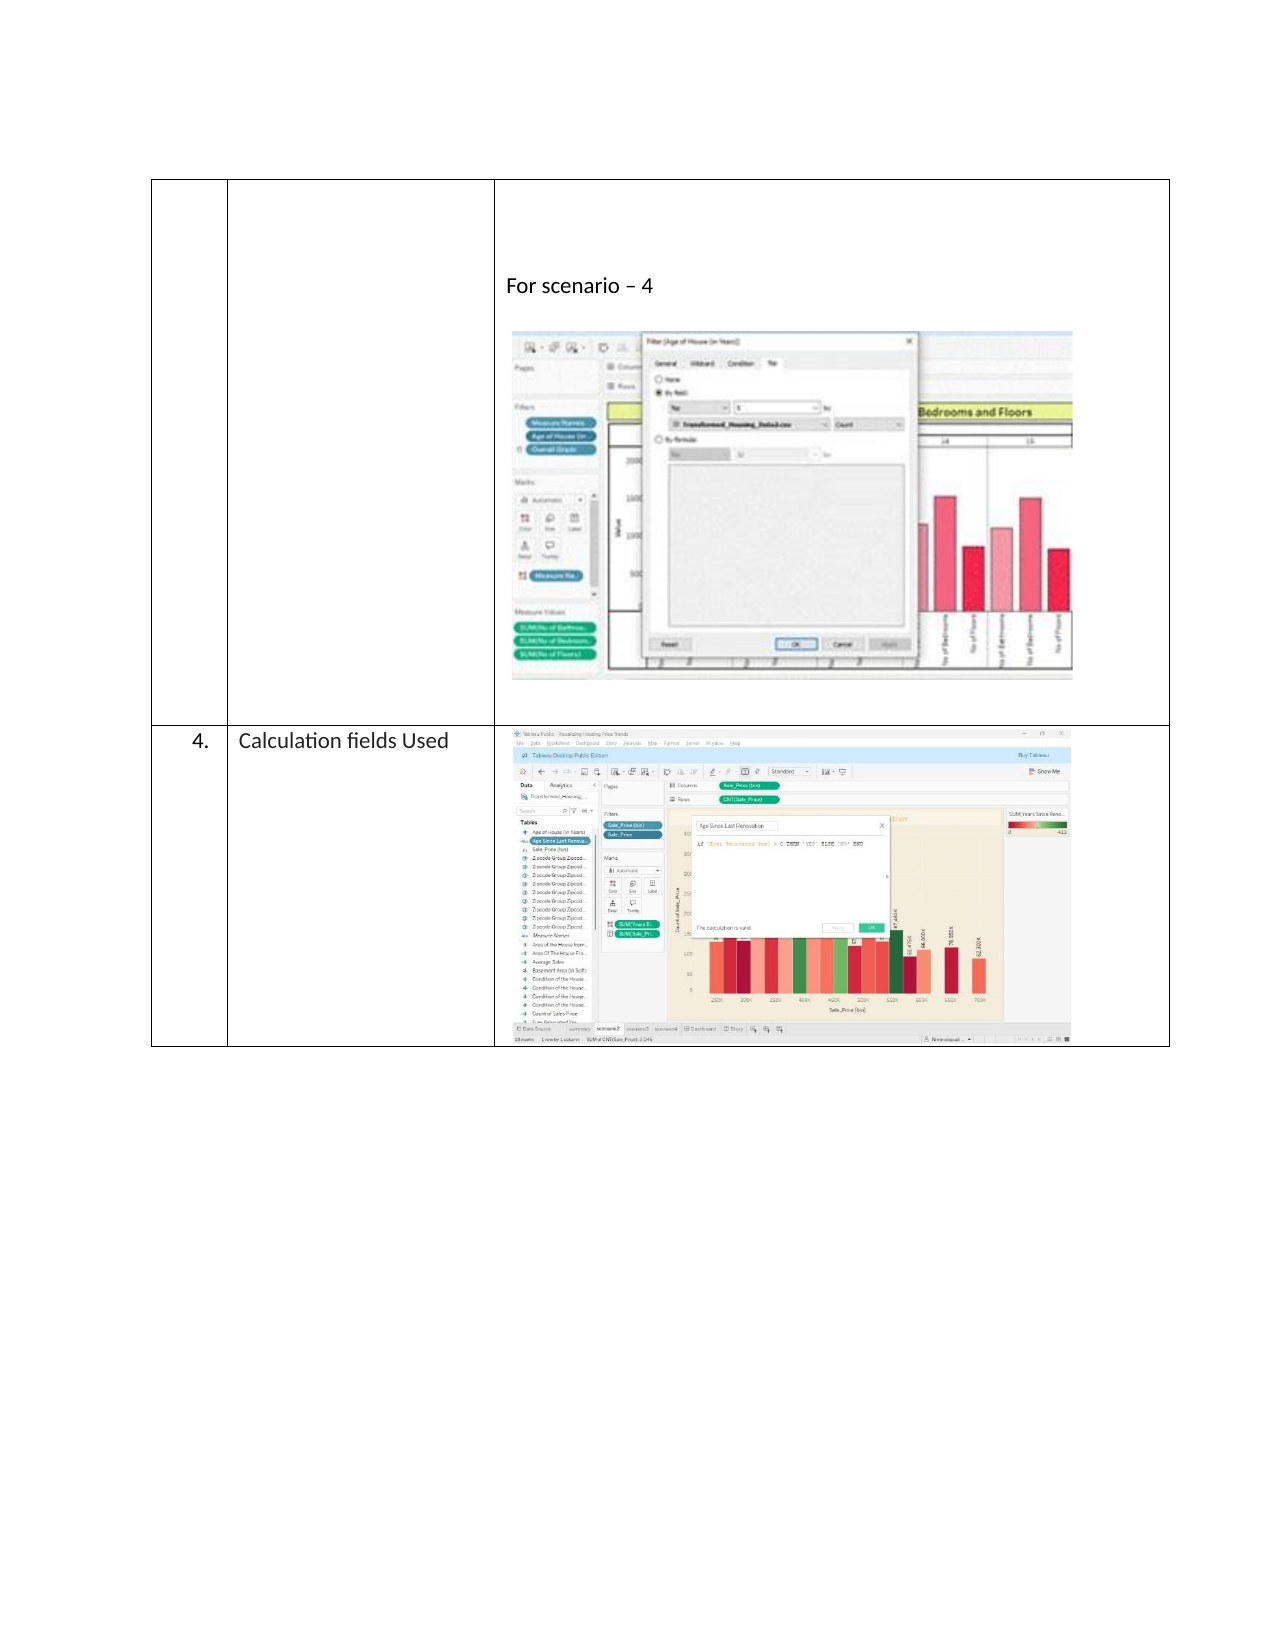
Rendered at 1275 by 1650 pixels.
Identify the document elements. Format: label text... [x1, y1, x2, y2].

table_header [152, 180, 227, 725]
table_cell Calculation fields Used [228, 726, 494, 1046]
table_cell 4. [152, 726, 227, 1046]
table_header For scenario – 4 [495, 180, 1169, 725]
picture [512, 728, 1072, 1044]
table_cell [495, 726, 1169, 1046]
picture [511, 331, 1073, 680]
table_header [228, 180, 494, 725]
